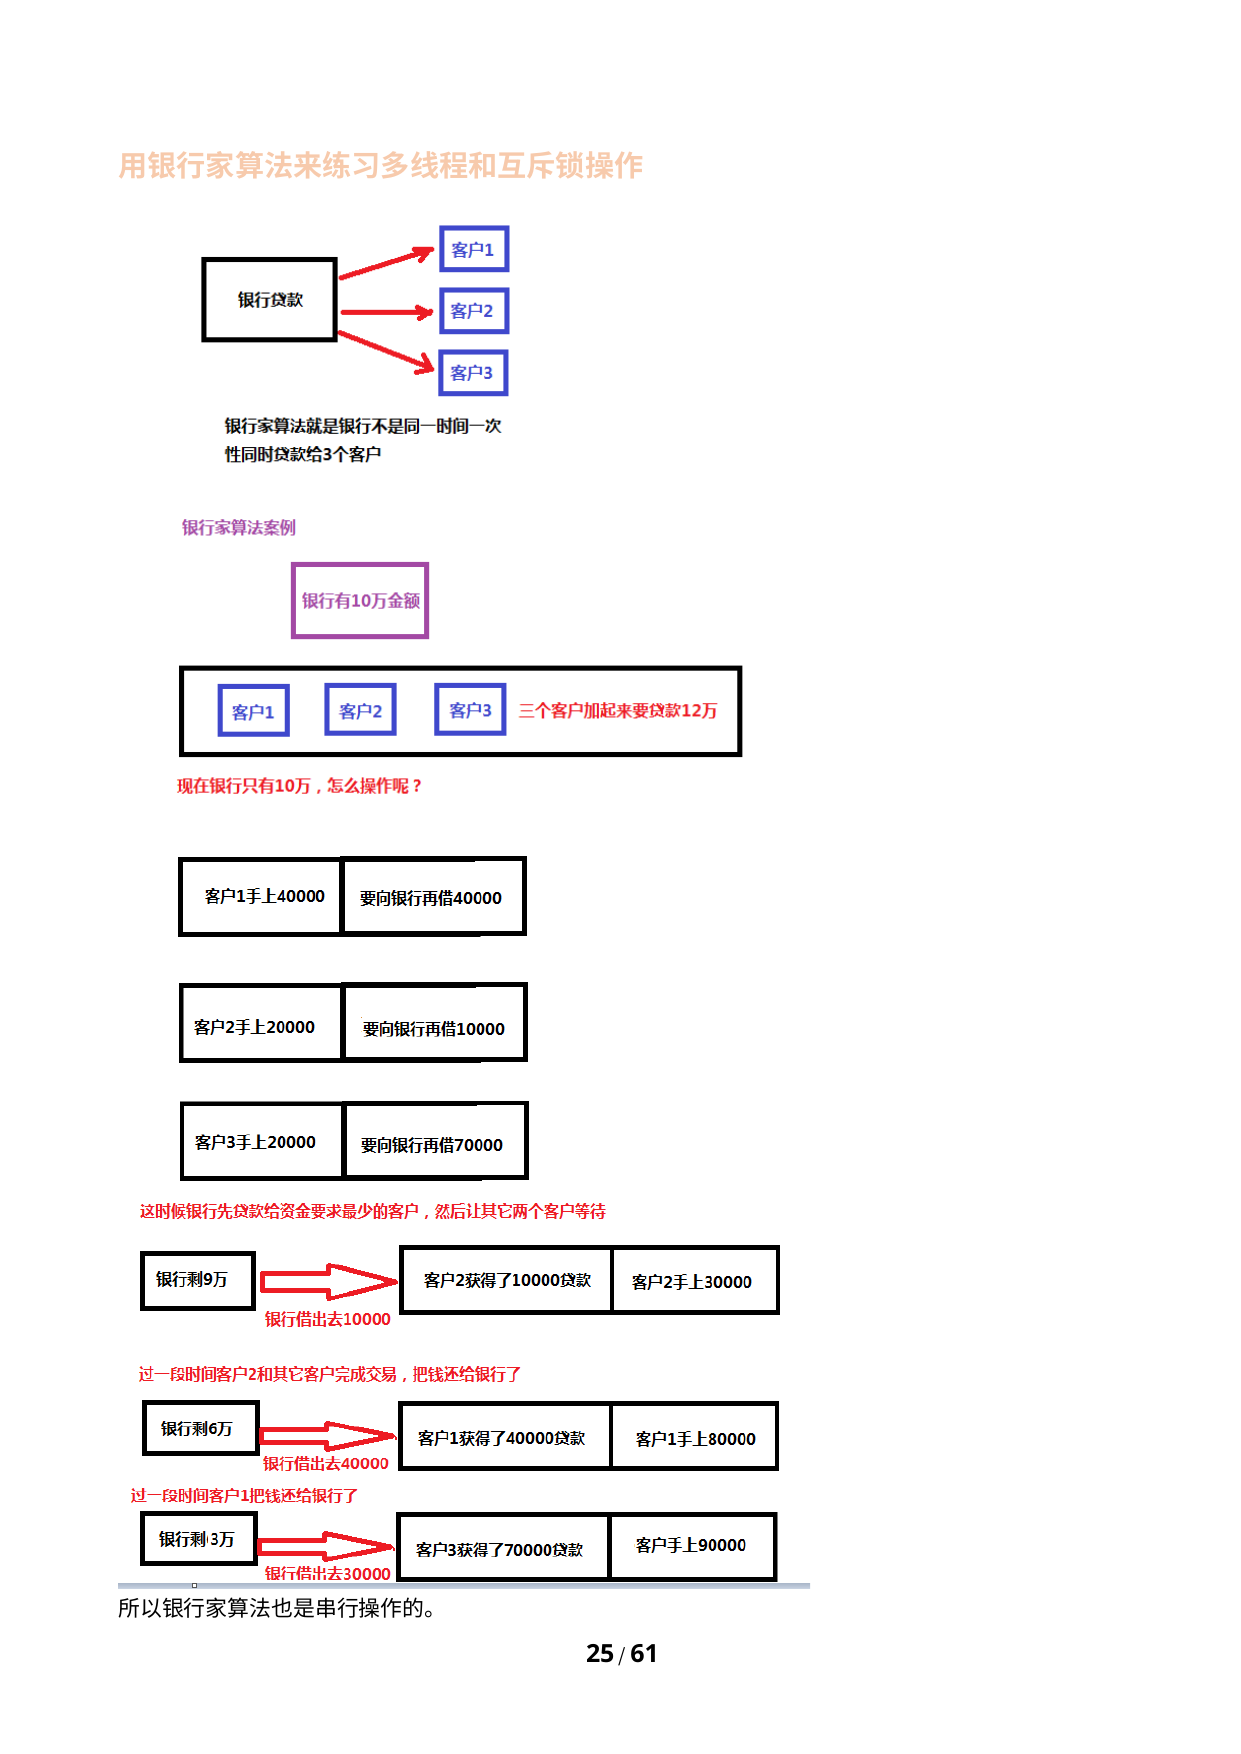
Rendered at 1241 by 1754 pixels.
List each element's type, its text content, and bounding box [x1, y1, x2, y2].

picture [118, 842, 811, 1589]
text 所以银行家算法也是串行操作的。 [118, 1590, 1122, 1624]
picture [118, 197, 779, 813]
text 用银行家算法来练习多线程和互斥锁操作 [118, 129, 1122, 197]
